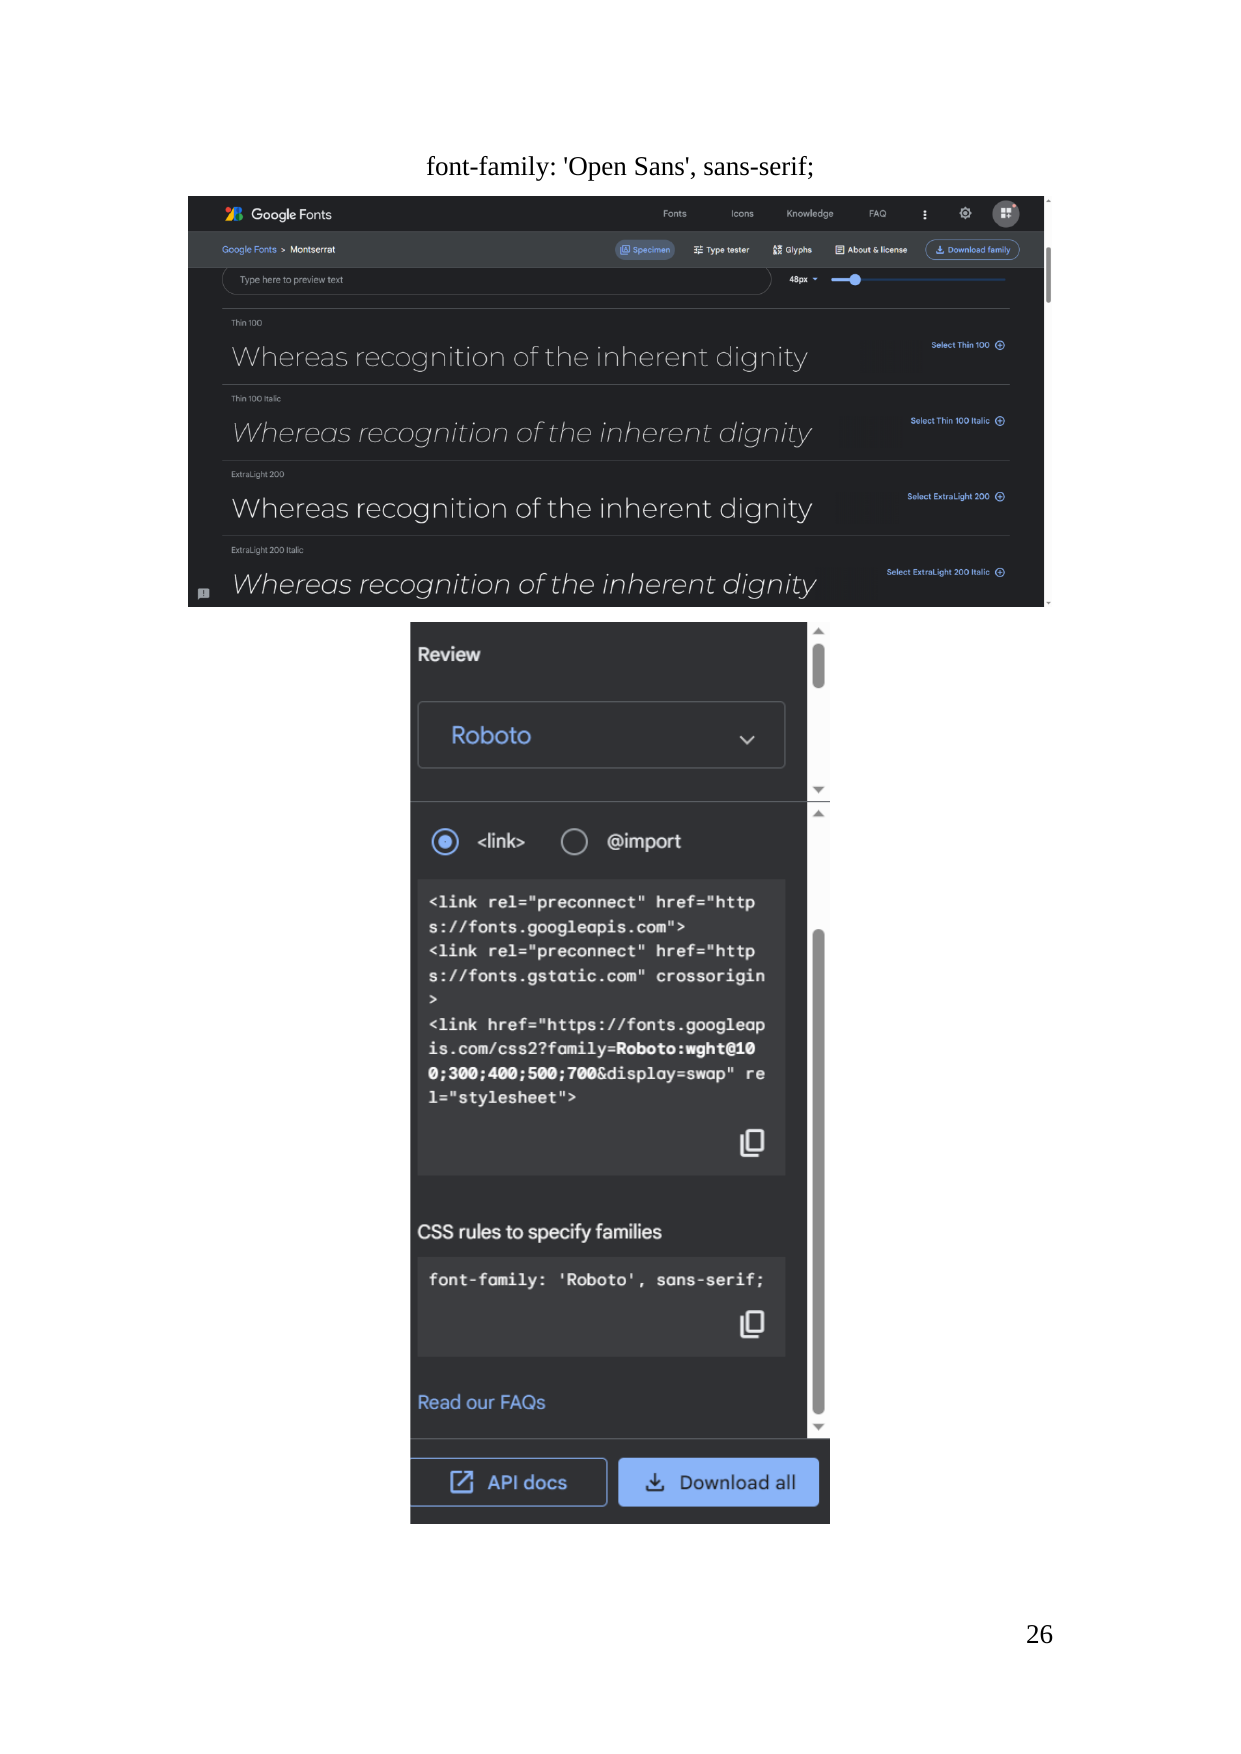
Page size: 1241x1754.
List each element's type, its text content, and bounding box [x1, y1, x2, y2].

list font-family: 'Open Sans', sans-serif; [187, 150, 1053, 181]
picture [410, 622, 830, 1524]
picture [188, 196, 1053, 607]
